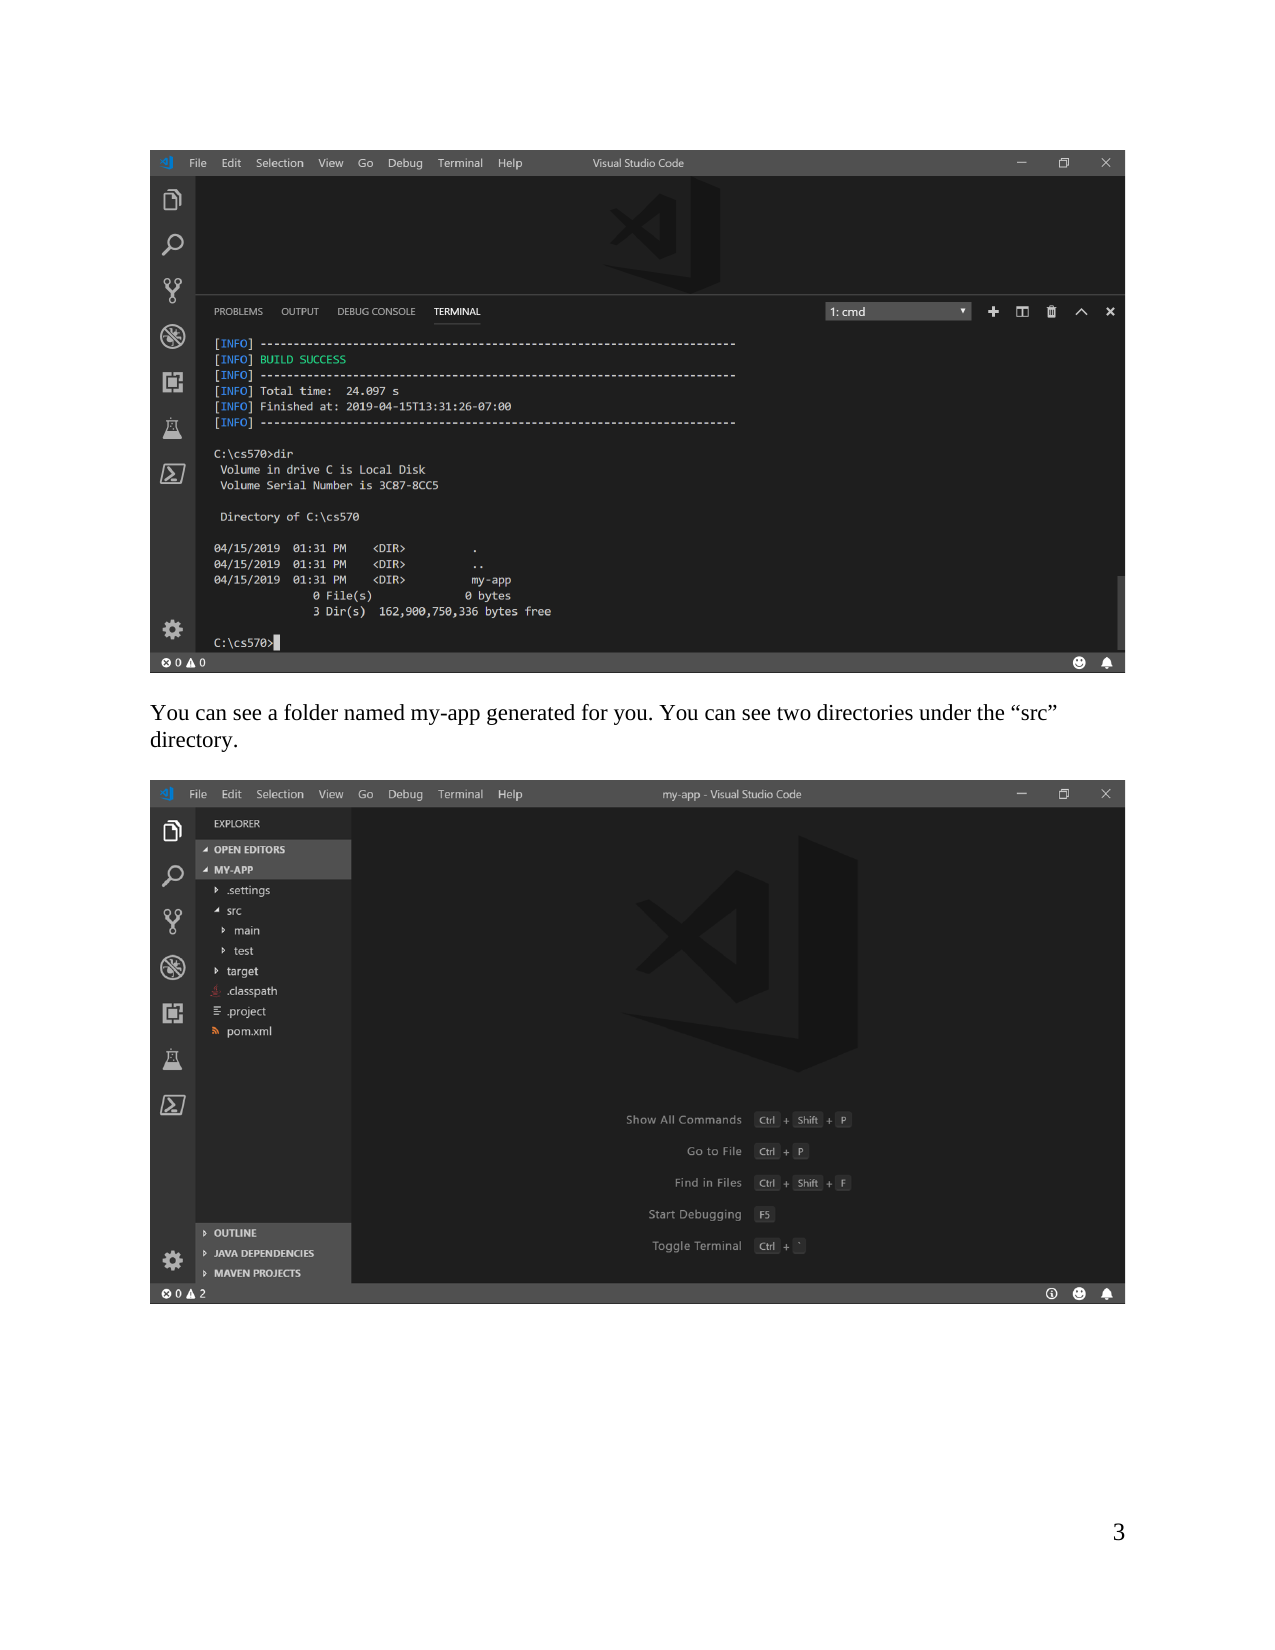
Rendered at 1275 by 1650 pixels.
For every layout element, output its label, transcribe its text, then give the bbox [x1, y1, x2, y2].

picture [150, 150, 1125, 673]
text You can see a folder named my-app generated for you. You can see two directories under the “src” directory. [150, 699, 1125, 780]
picture [150, 780, 1125, 1304]
